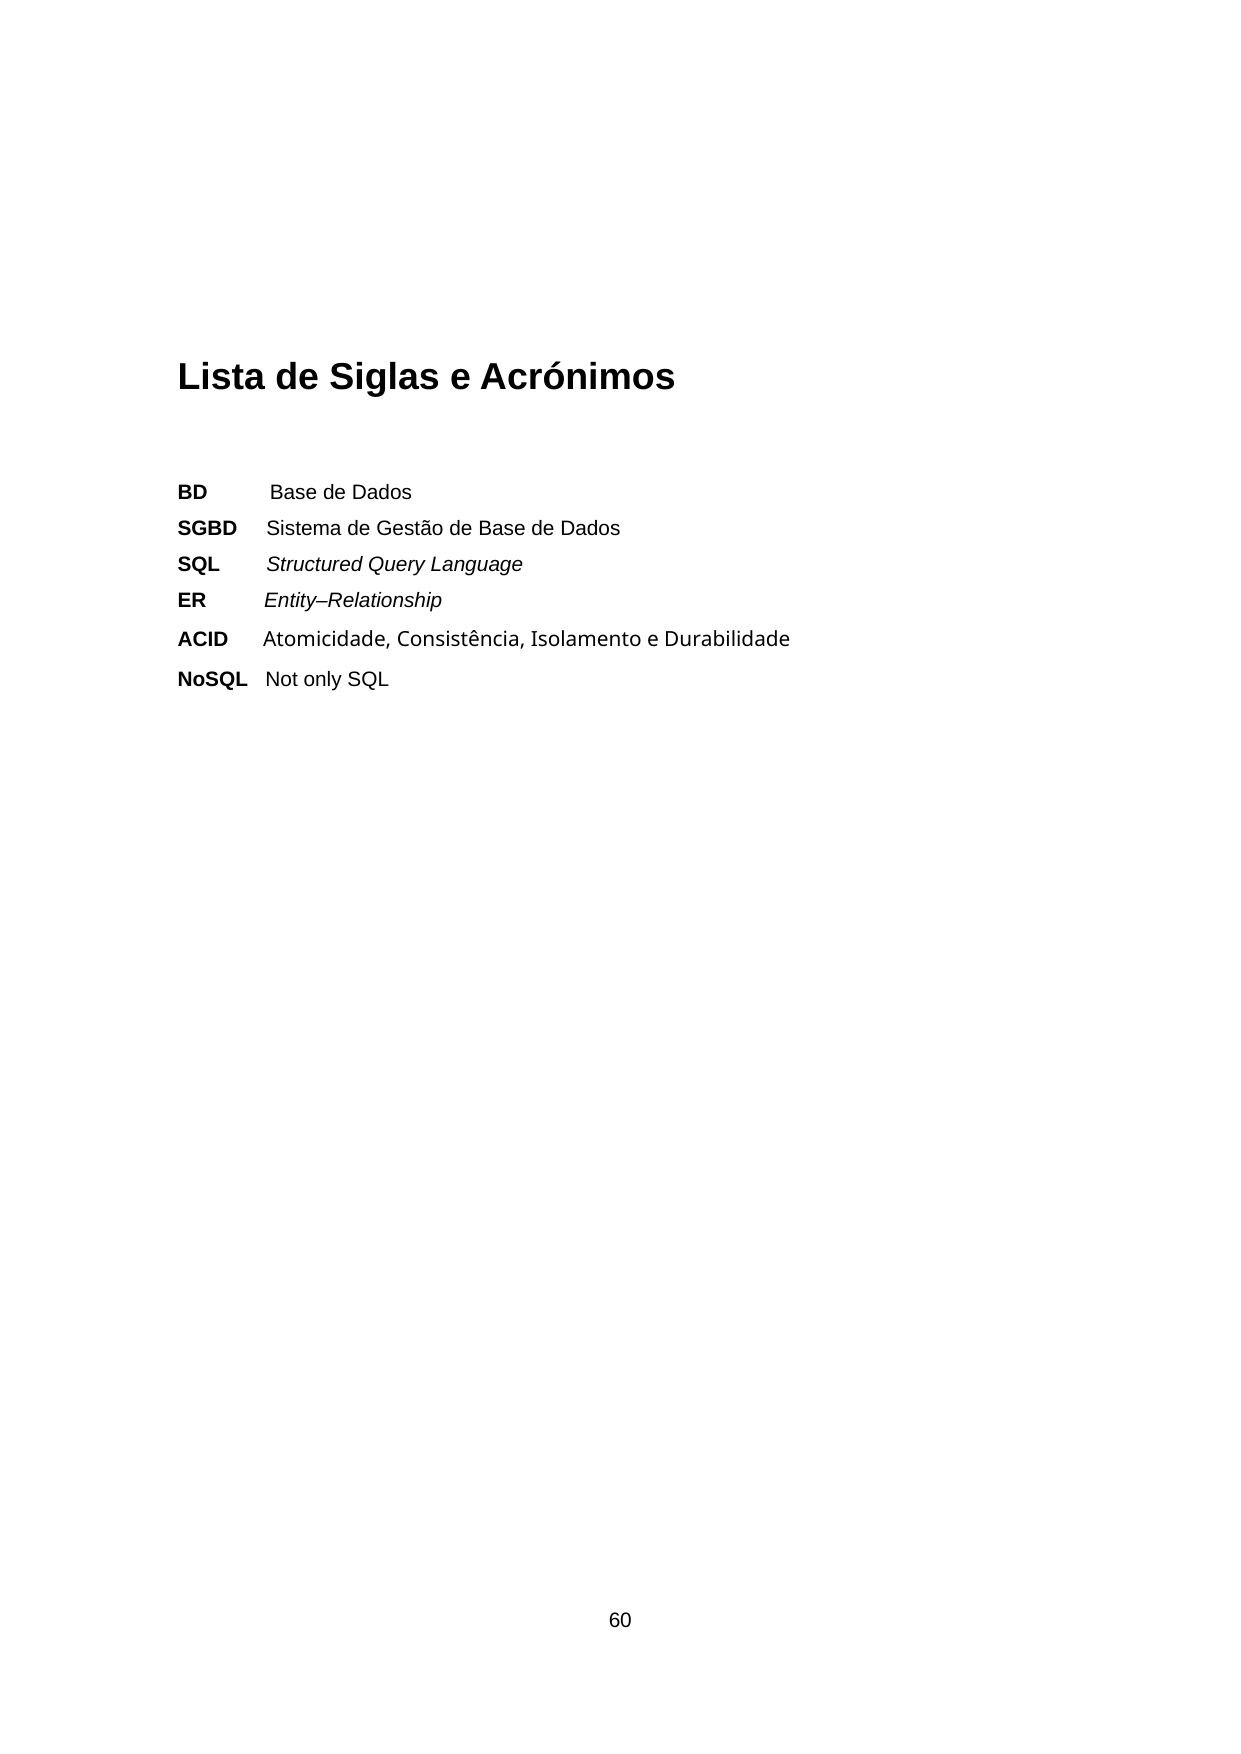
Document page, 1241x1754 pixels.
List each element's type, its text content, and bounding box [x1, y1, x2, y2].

text BD Base de Dados [177, 480, 1063, 504]
text NoSQL Not only SQL [177, 666, 1063, 690]
text Lista de Siglas e Acrónimos [177, 354, 1063, 398]
text SGBD Sistema de Gestão de Base de Dados [177, 516, 1063, 540]
text SQL Structured Query Language [177, 552, 1063, 576]
text ER Entity–Relationship [177, 588, 1063, 612]
text ACID Atomicidade, Consistência, Isolamento e Durabilidade [177, 624, 1063, 652]
